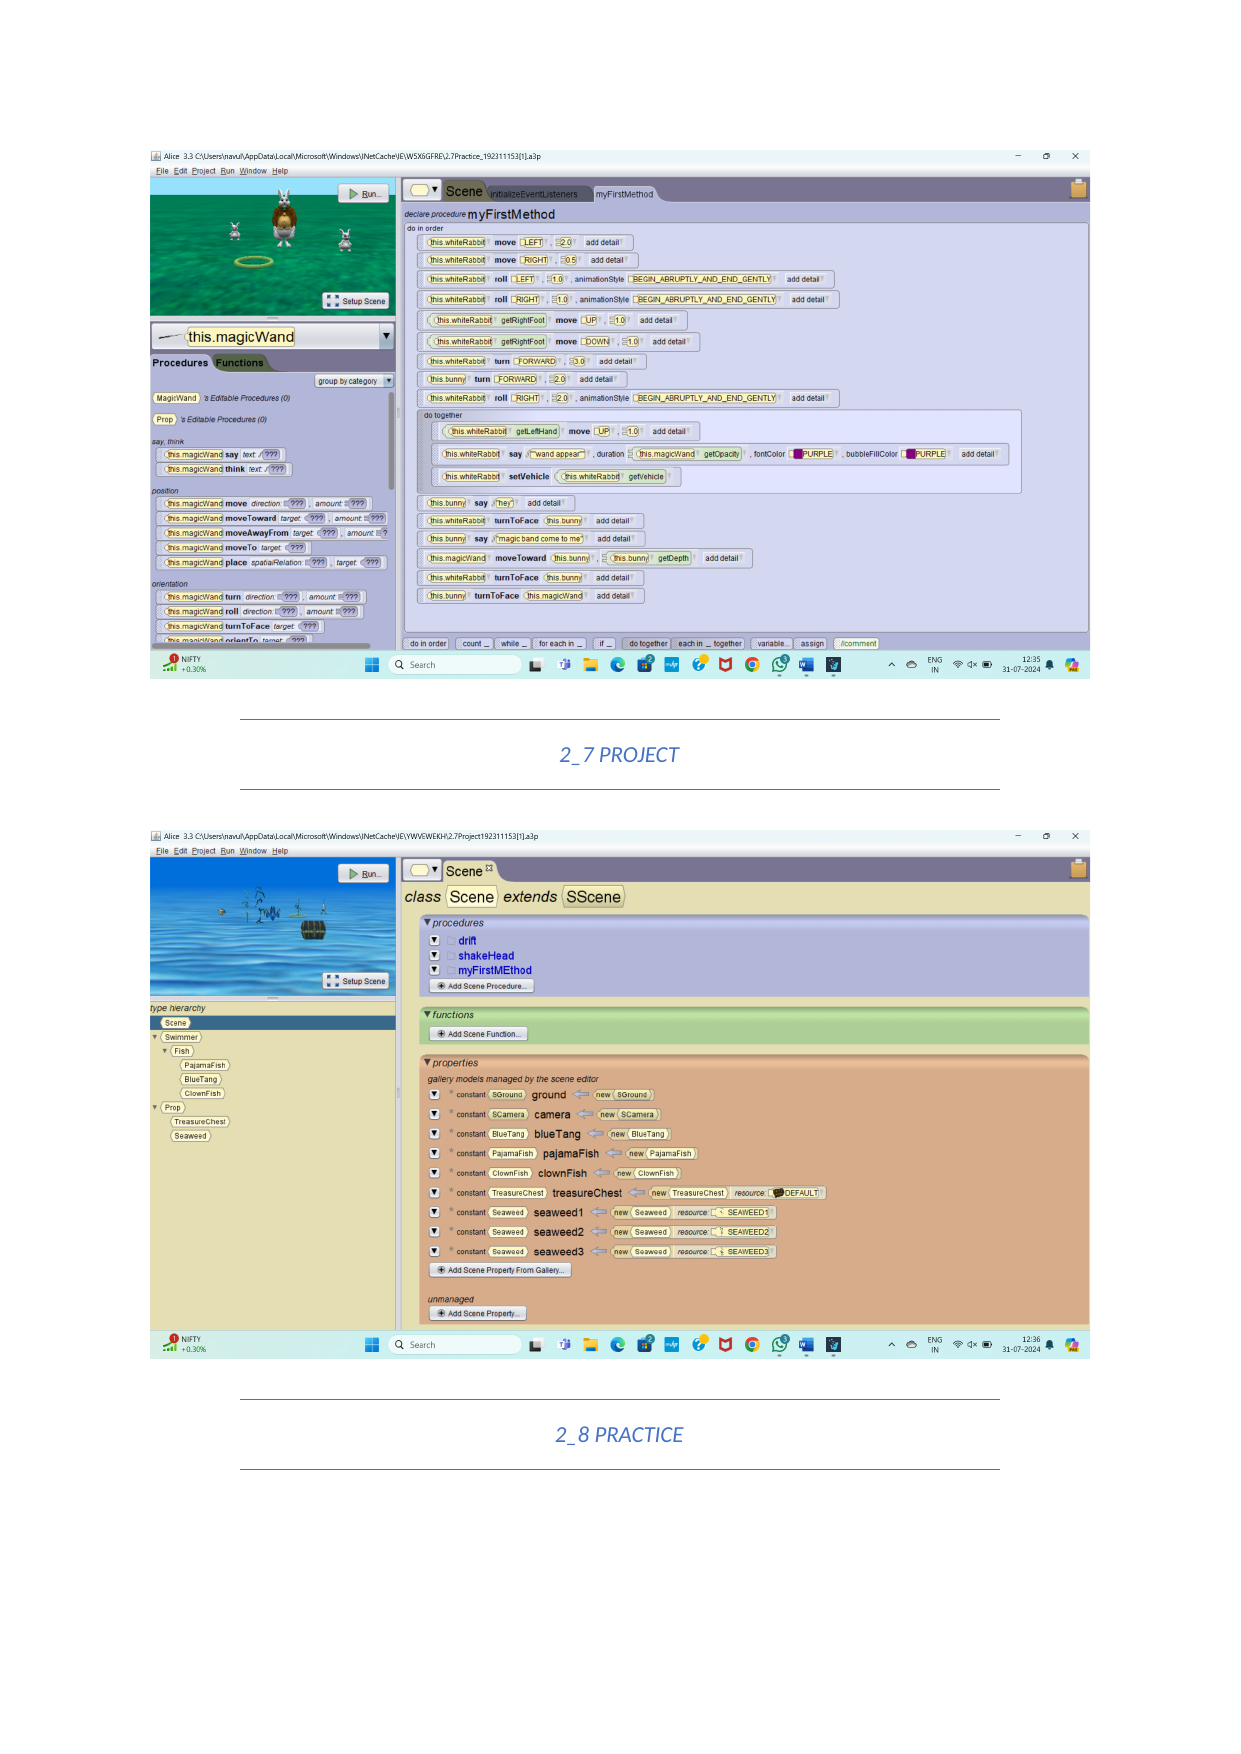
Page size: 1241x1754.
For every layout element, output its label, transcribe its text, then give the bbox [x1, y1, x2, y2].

text 2_8 PRACTICE [240, 1400, 1000, 1469]
text 2_7 PROJECT [240, 720, 1000, 789]
picture [150, 830, 1091, 1359]
picture [150, 150, 1091, 679]
